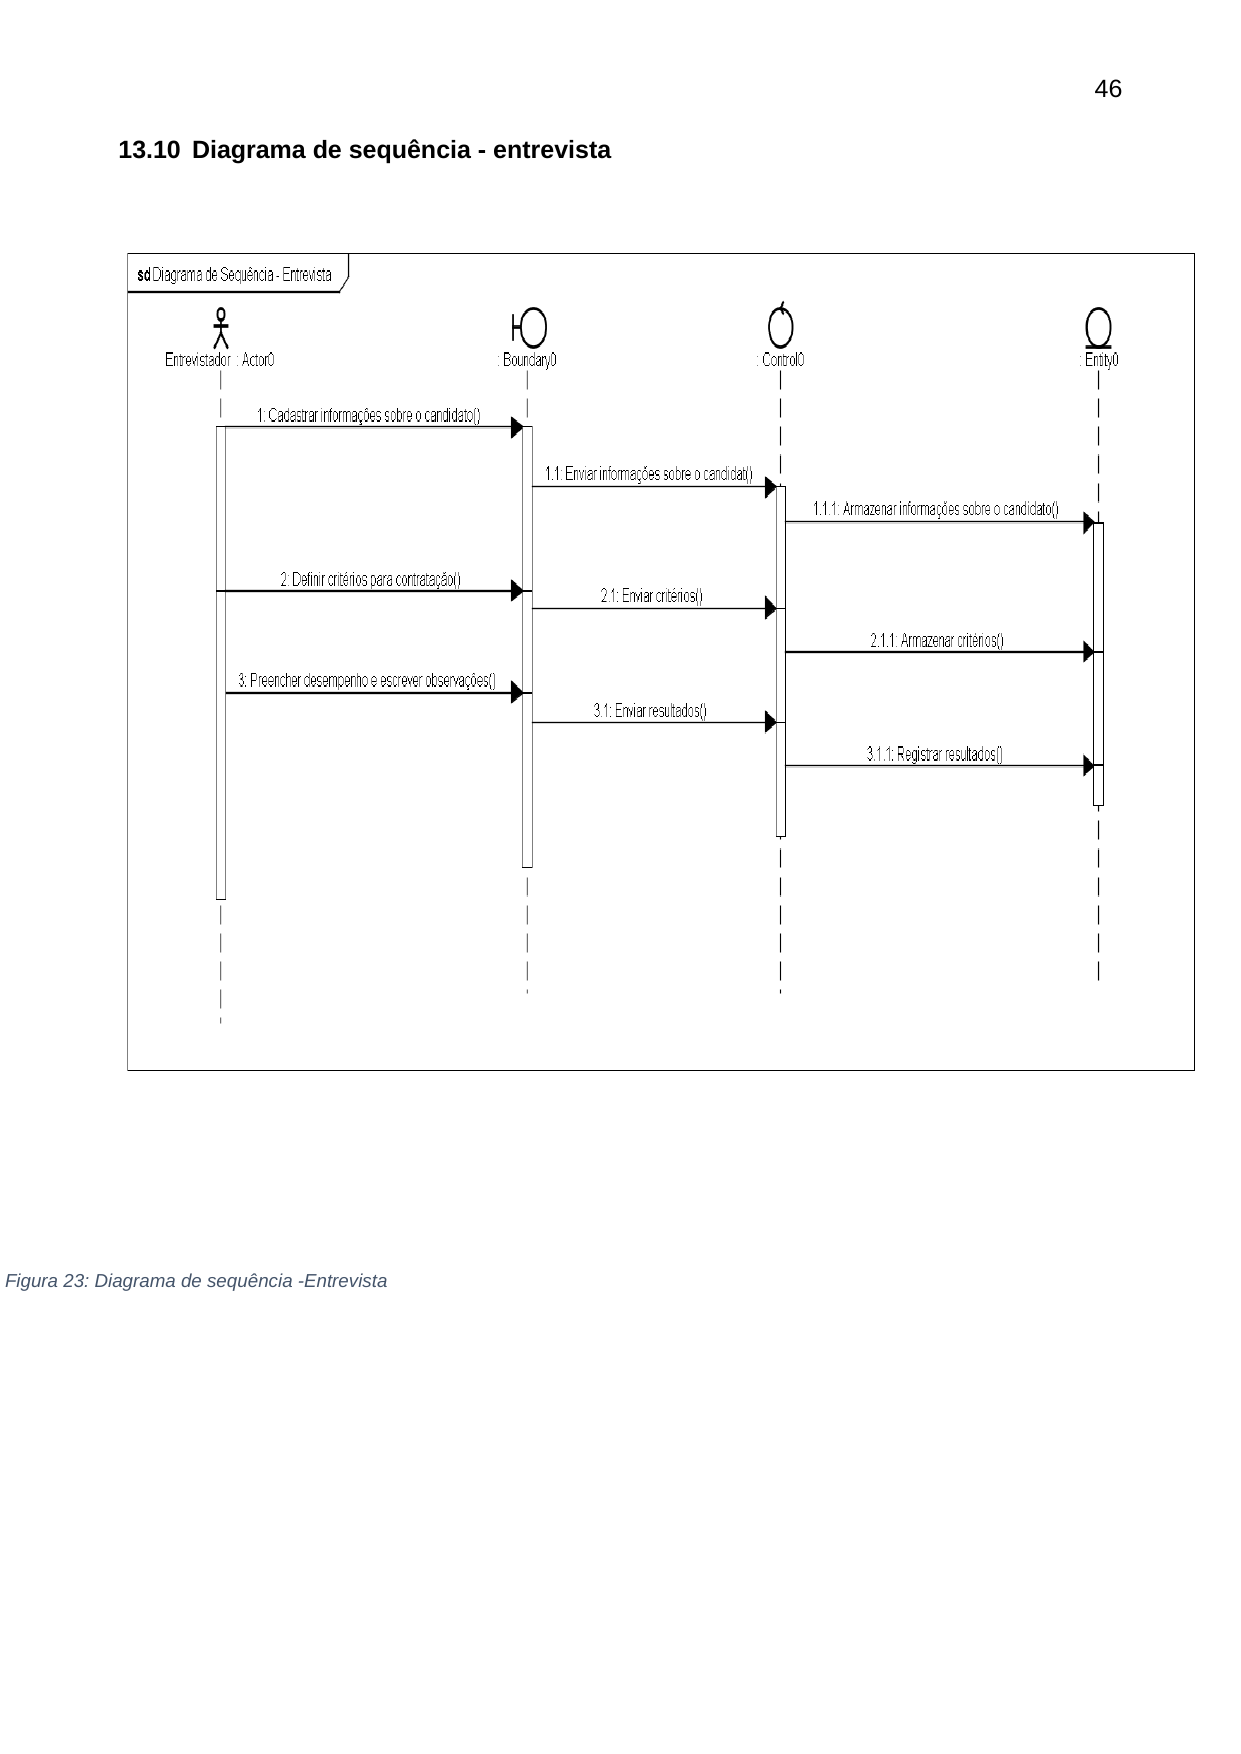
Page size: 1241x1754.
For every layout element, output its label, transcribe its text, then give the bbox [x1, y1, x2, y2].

picture [118, 238, 1203, 1087]
subtitle Diagrama de sequência - entrevista [118, 136, 1122, 164]
